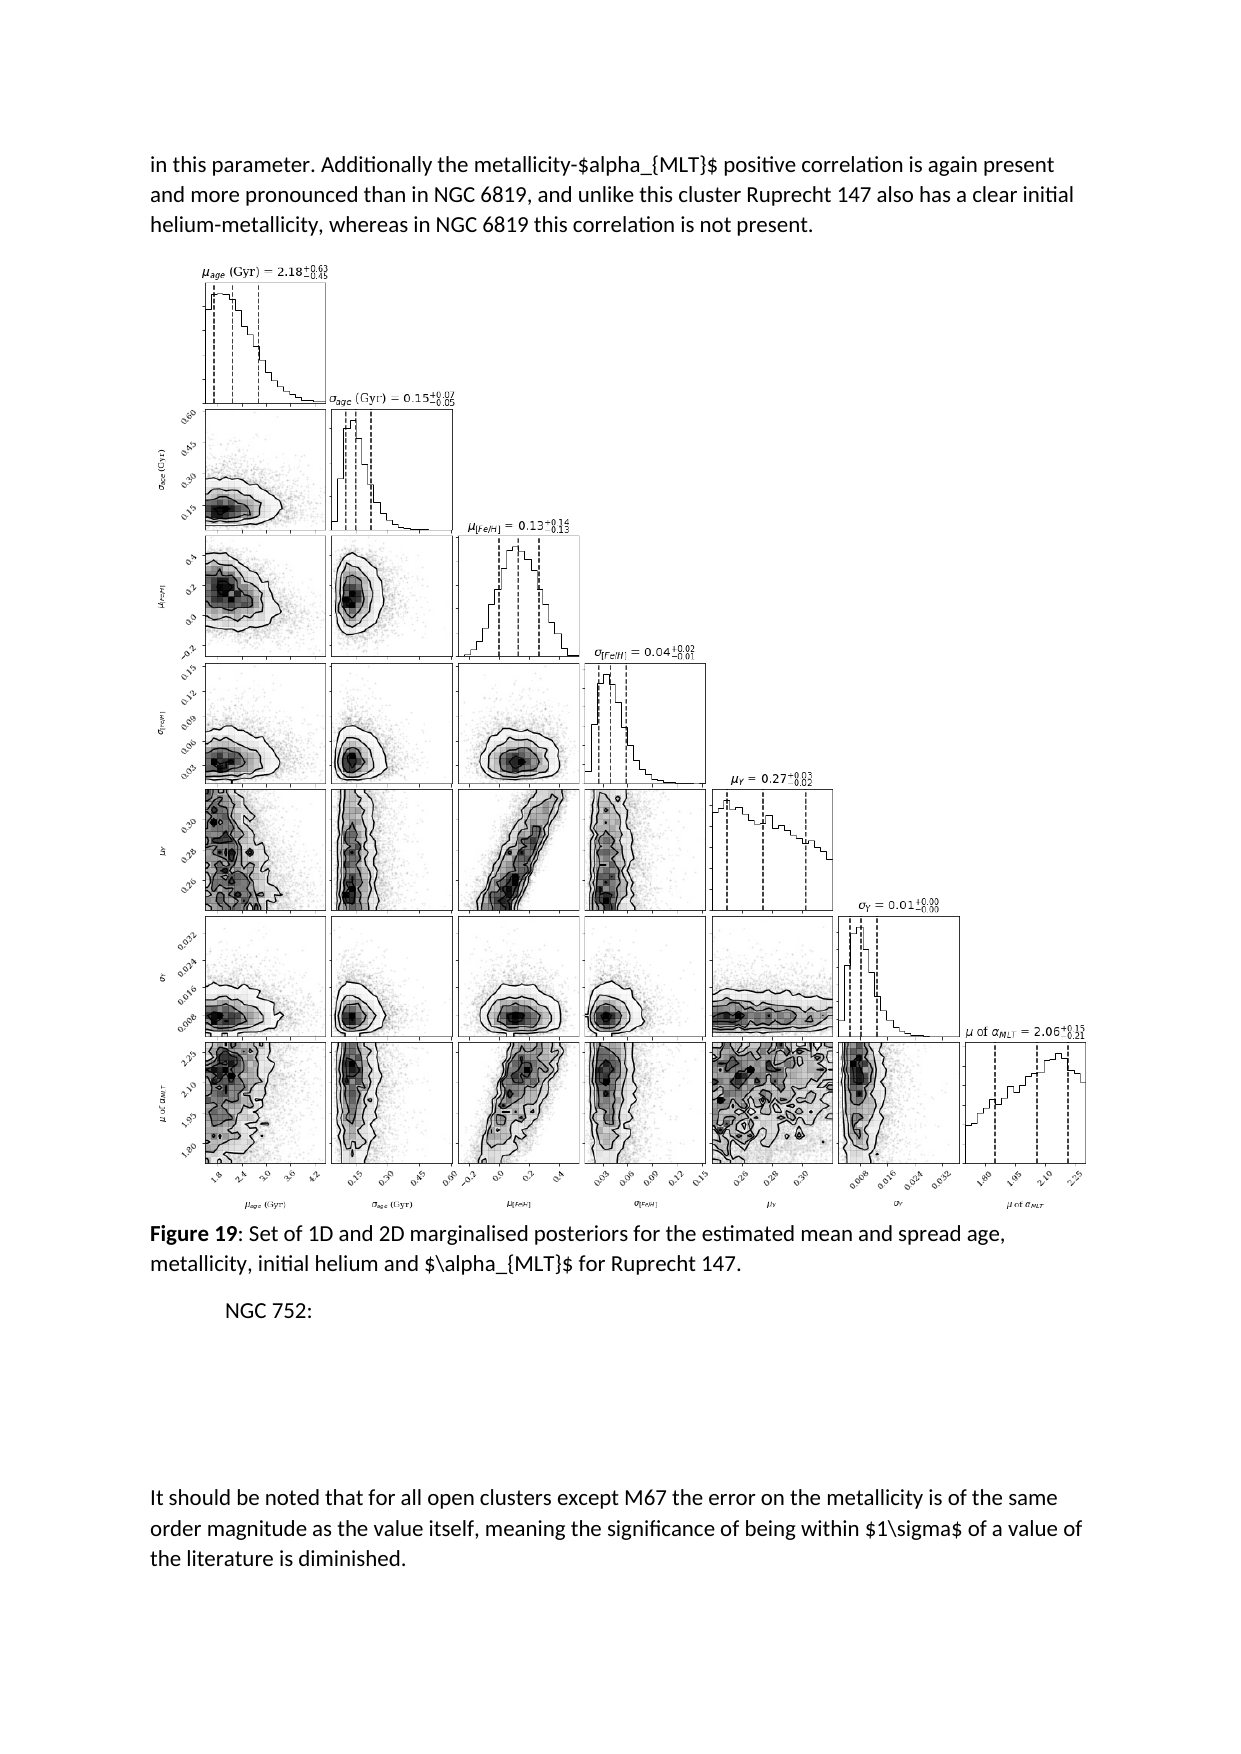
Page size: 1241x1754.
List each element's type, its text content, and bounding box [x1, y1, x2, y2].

text NGC 752: [150, 1296, 1090, 1324]
picture [150, 257, 1091, 1217]
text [150, 150, 1090, 238]
text It should be noted that for all open clusters except M67 the error on the metallicity is of the same order magnitude as the value itself, meaning the significance of being within $1\sigma$ of a value of the literature is diminished. [150, 1483, 1090, 1572]
text Figure 19: Set of 1D and 2D marginalised posteriors for the estimated mean and spread age, metallicity, initial helium and $\alpha_{MLT}$ for Ruprecht 147. [150, 1217, 1090, 1277]
